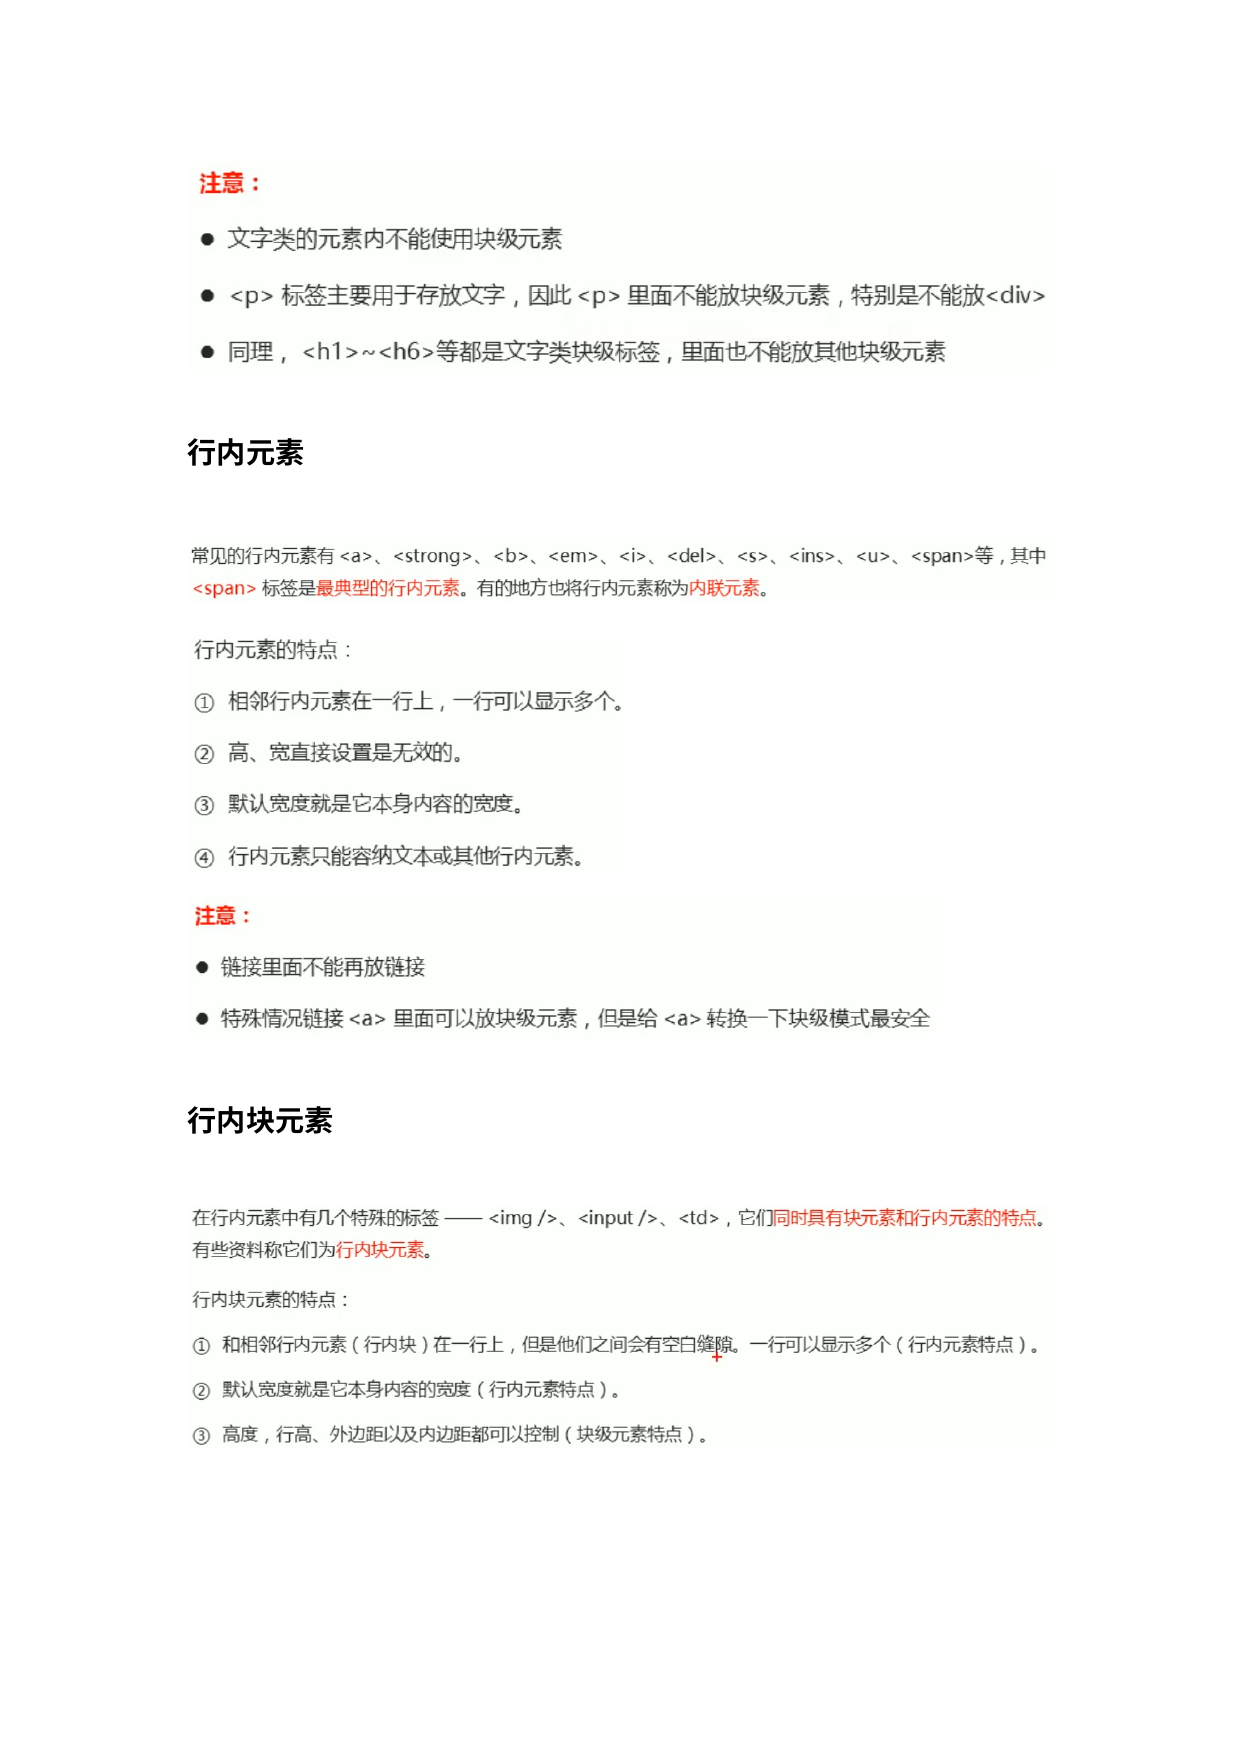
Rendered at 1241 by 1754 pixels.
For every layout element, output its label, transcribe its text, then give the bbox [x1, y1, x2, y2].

picture [187, 635, 634, 875]
subtitle 行内元素 [187, 419, 1053, 484]
subtitle 行内块元素 [187, 1087, 1053, 1152]
picture [187, 1205, 1053, 1449]
picture [187, 537, 1053, 603]
picture [187, 162, 1053, 374]
picture [187, 895, 939, 1039]
